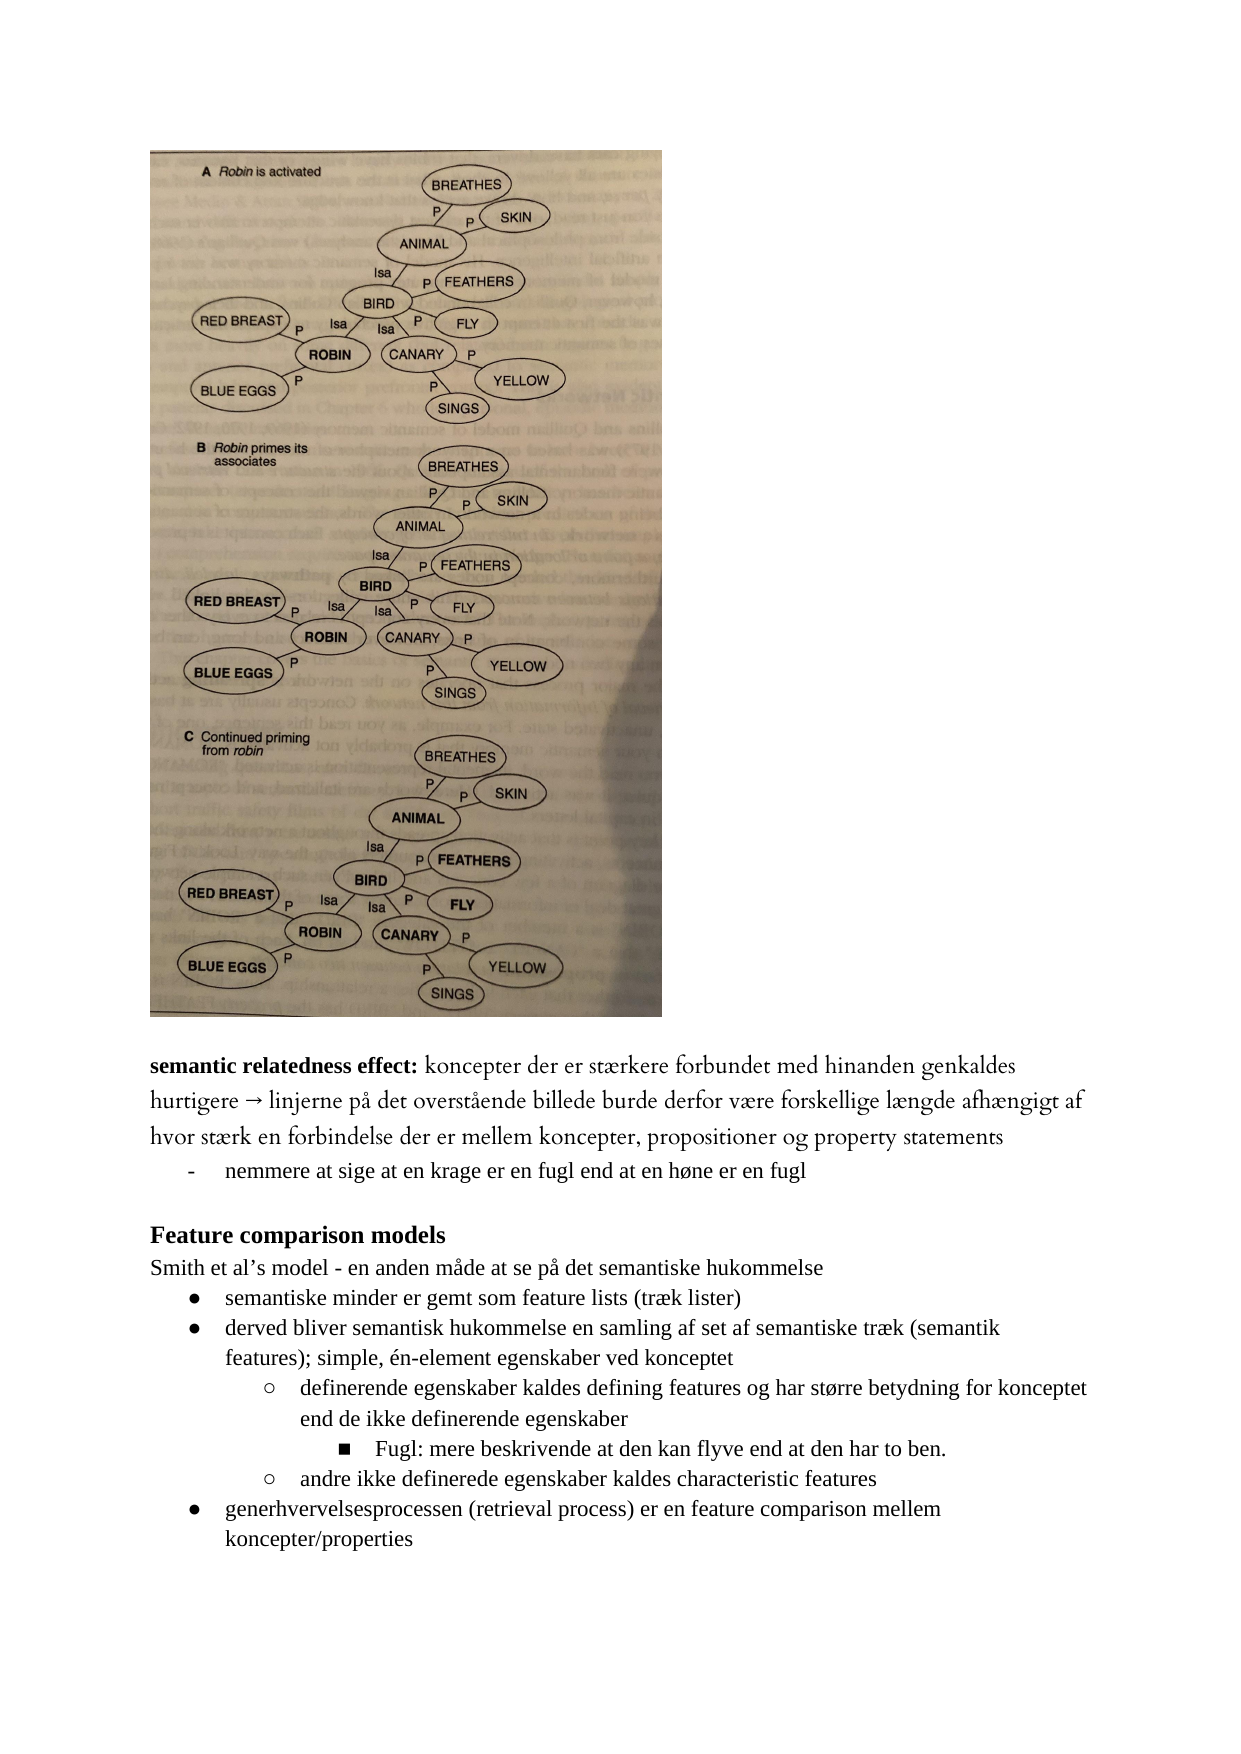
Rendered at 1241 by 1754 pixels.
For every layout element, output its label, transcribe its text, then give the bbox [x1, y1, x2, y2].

text Feature comparison models [150, 1221, 1090, 1249]
picture [150, 150, 662, 1017]
list definerende egenskaber kaldes defining features og har større betydning for konceptet end de ikke definerende egenskaber [262, 1374, 1090, 1431]
text semantic relatedness effect: koncepter der er stærkere forbundet med hinanden genkaldes hurtigere → linjerne på det overstående billede burde derfor være forskellige længde afhængigt af hvor stærk en forbindelse der er mellem koncepter, propositioner og property statements [150, 1050, 1090, 1153]
list semantiske minder er gemt som feature lists (træk lister) [187, 1284, 1090, 1310]
list andre ikke definerede egenskaber kaldes characteristic features [262, 1465, 1090, 1491]
text Smith et al’s model - en anden måde at se på det semantiske hukommelse [150, 1253, 1090, 1280]
list Fugl: mere beskrivende at den kan flyve end at den har to ben. [337, 1435, 1090, 1461]
list derved bliver semantisk hukommelse en samling af set af semantiske træk (semantik features); simple, én-element egenskaber ved konceptet [187, 1314, 1090, 1371]
list nemmere at sige at en krage er en fugl end at en høne er en fugl [187, 1157, 1090, 1184]
list generhvervelsesprocessen (retrieval process) er en feature comparison mellem koncepter/properties [187, 1495, 1090, 1552]
